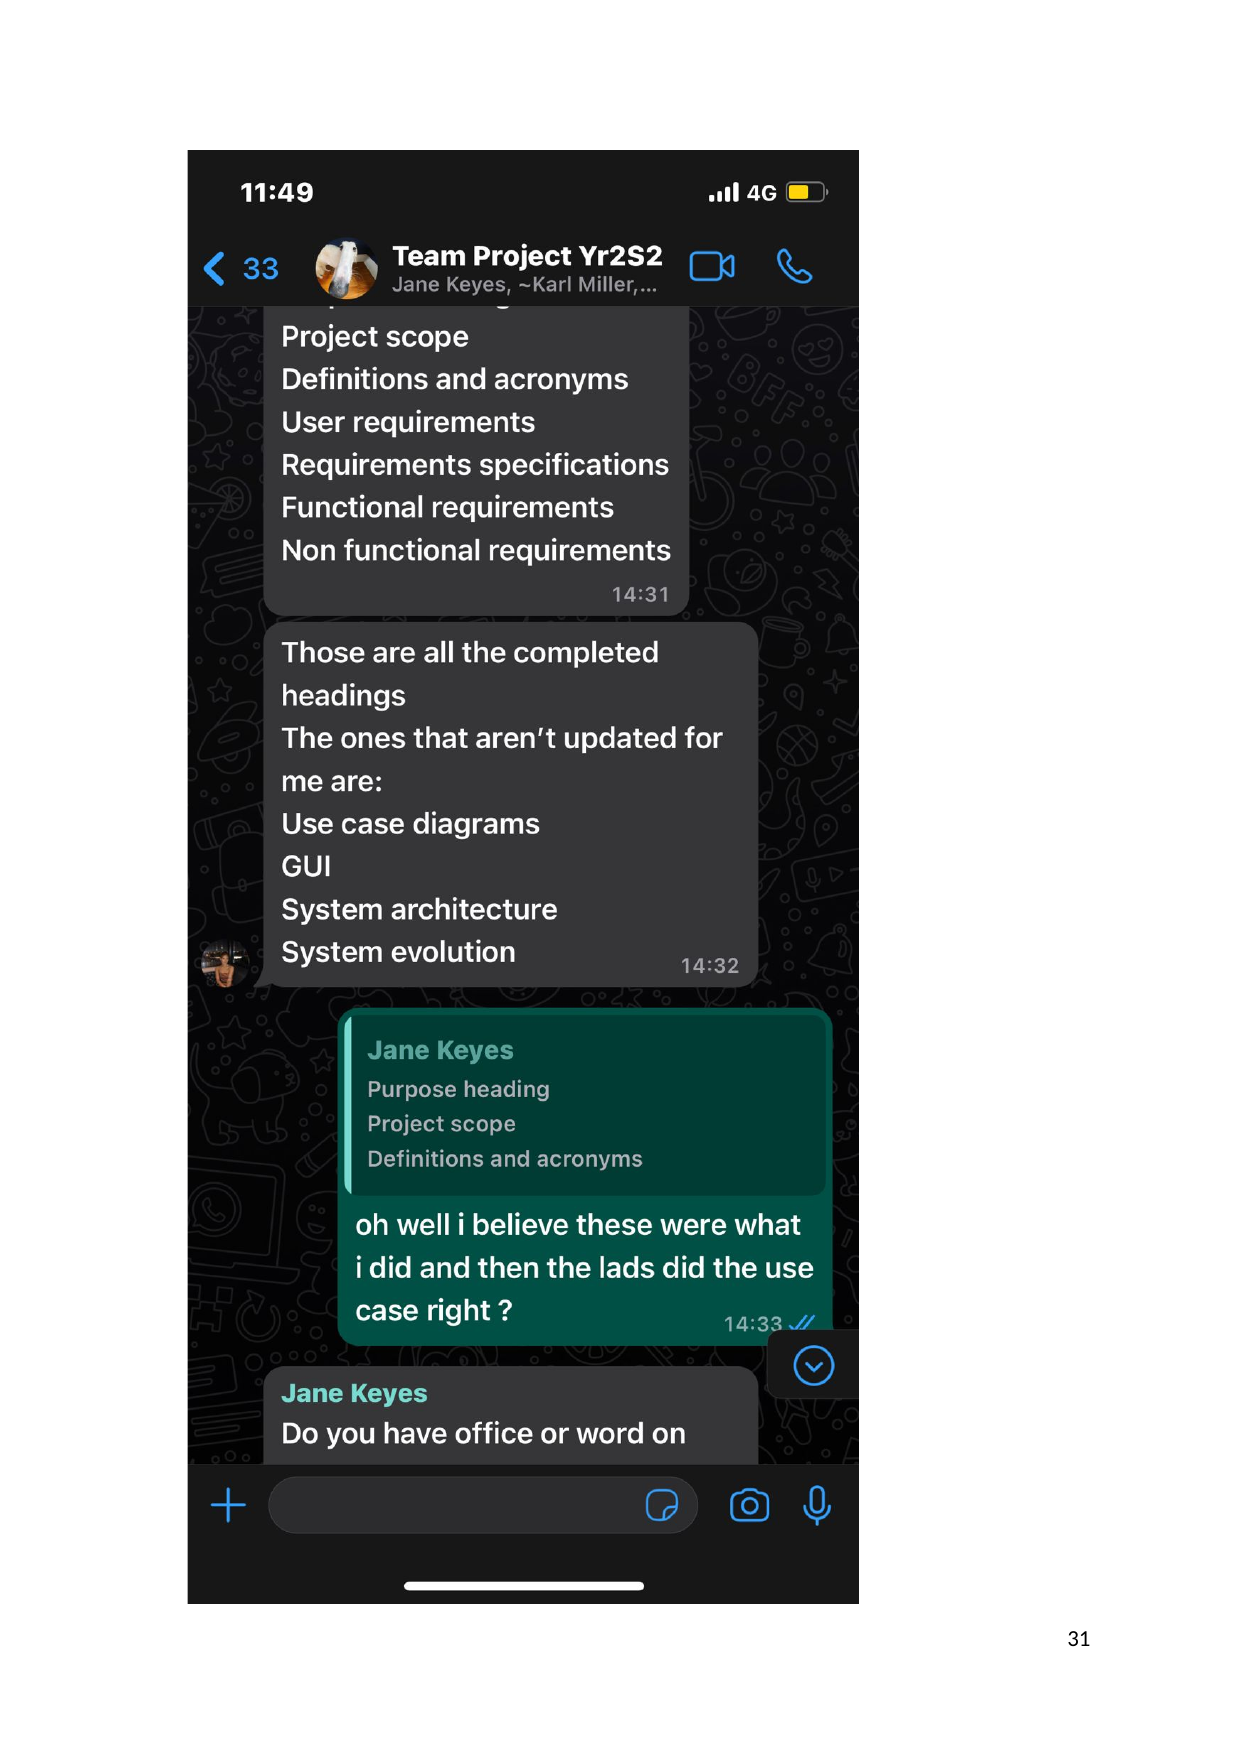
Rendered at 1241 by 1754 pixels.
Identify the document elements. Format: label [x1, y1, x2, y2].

picture [187, 150, 859, 1604]
